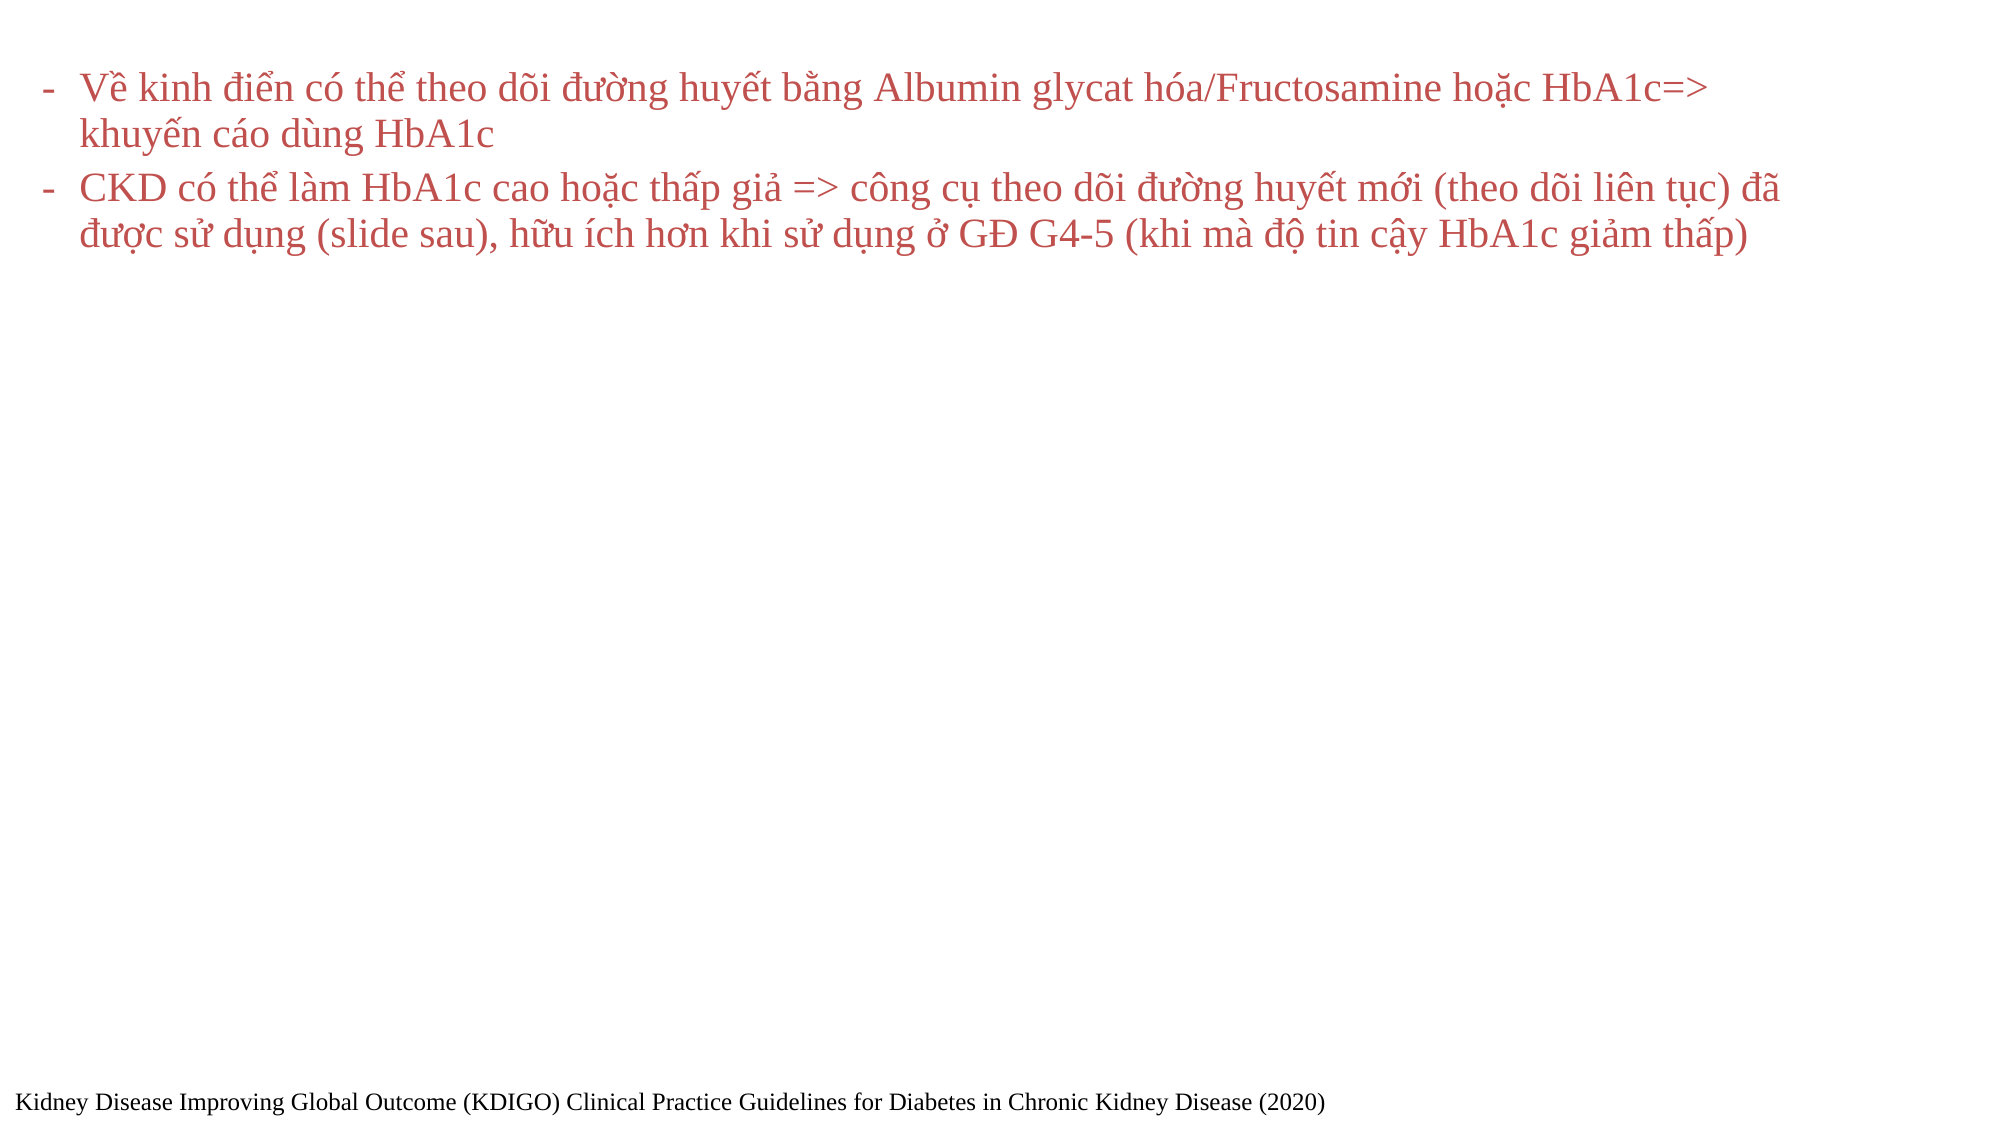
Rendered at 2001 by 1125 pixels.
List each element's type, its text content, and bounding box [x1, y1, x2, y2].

subtitle Về kinh điển có thể theo dõi đường huyết bằng Albumin glycat hóa/Fructosamine hoặc HbA1c=> khuyến cáo dùng HbA1c [42, 65, 1837, 156]
subtitle CKD có thể làm HbA1c cao hoặc thấp giả => công cụ theo dõi đường huyết mới (theo dõi liên tục) đã được sử dụng (slide sau), hữu ích hơn khi sử dụng ở GĐ G4-5 (khi mà độ tin cậy HbA1c giảm thấp) [42, 165, 1837, 256]
